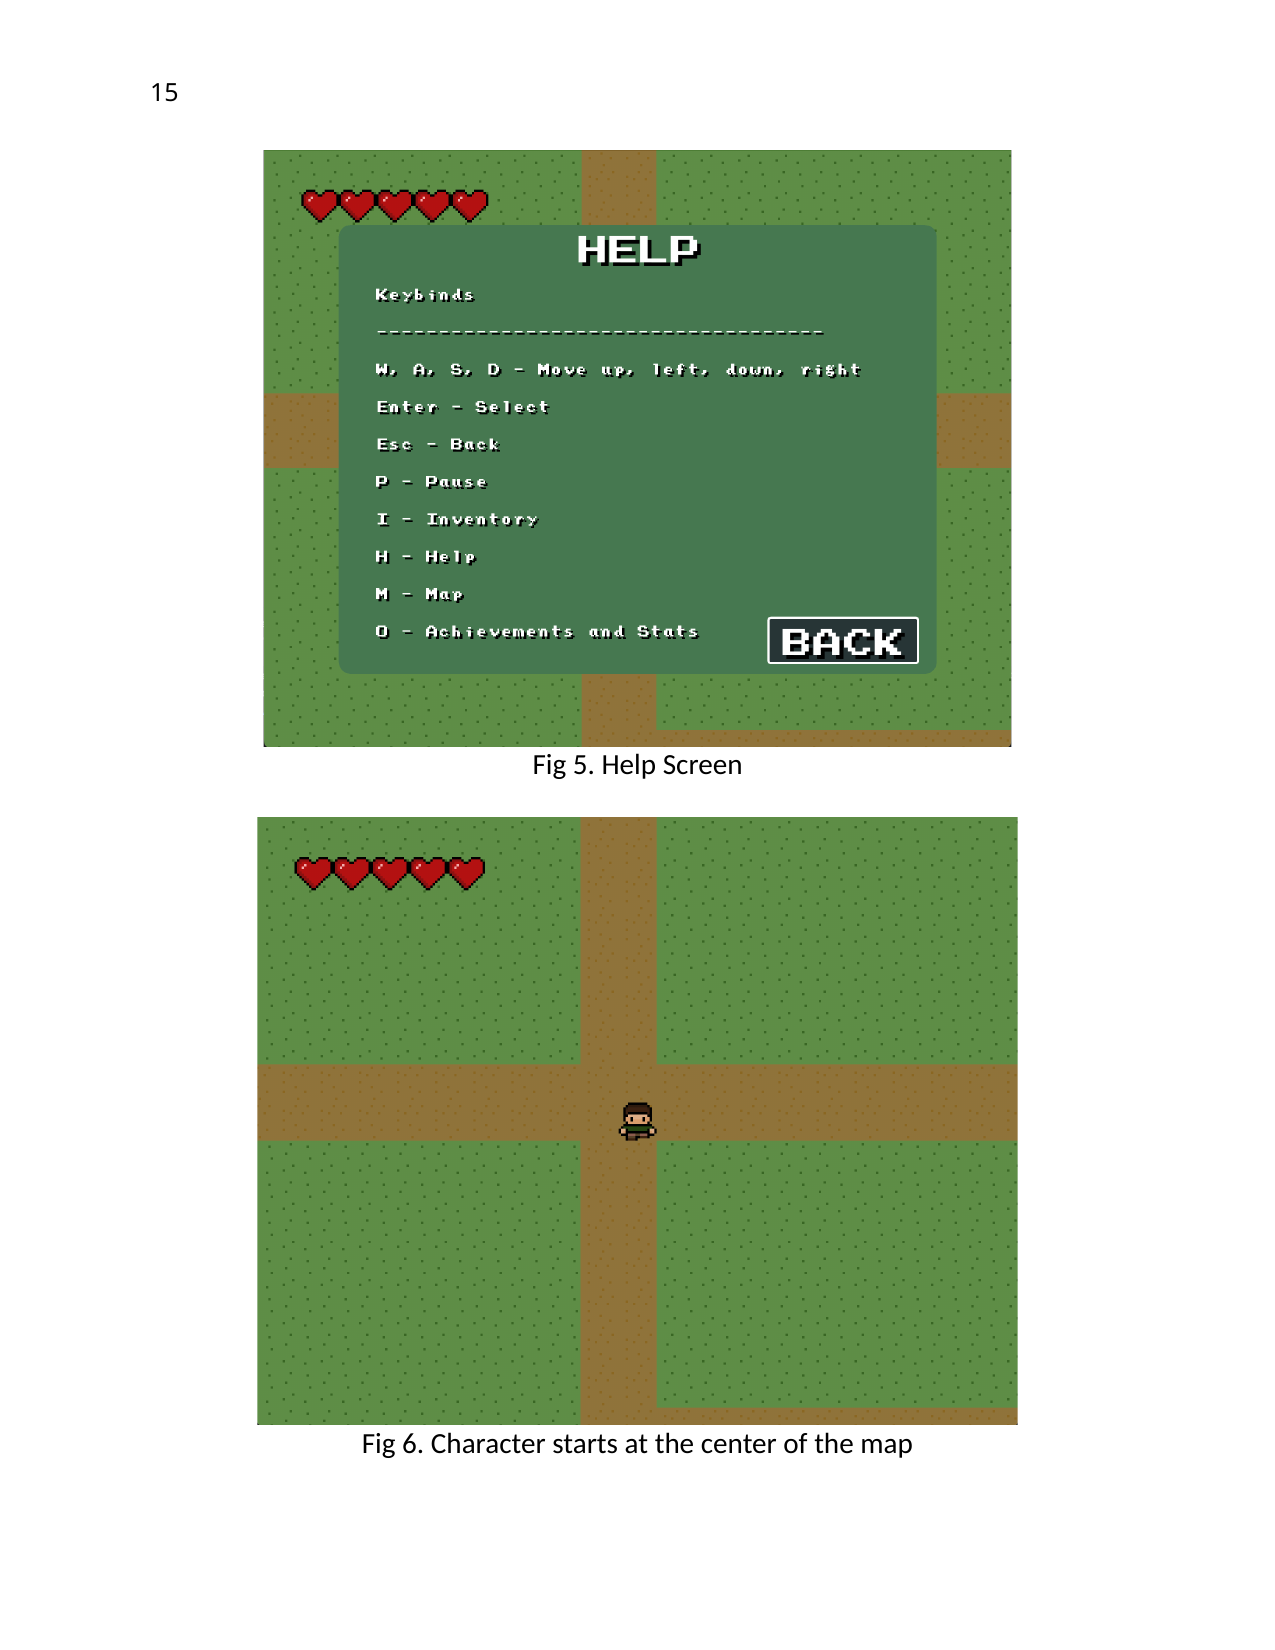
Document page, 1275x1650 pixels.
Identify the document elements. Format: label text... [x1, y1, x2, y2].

text Fig 5. Help Screen [150, 746, 1125, 782]
picture [257, 817, 1018, 1425]
text Fig 6. Character starts at the center of the map [150, 1425, 1125, 1461]
picture [263, 150, 1012, 747]
